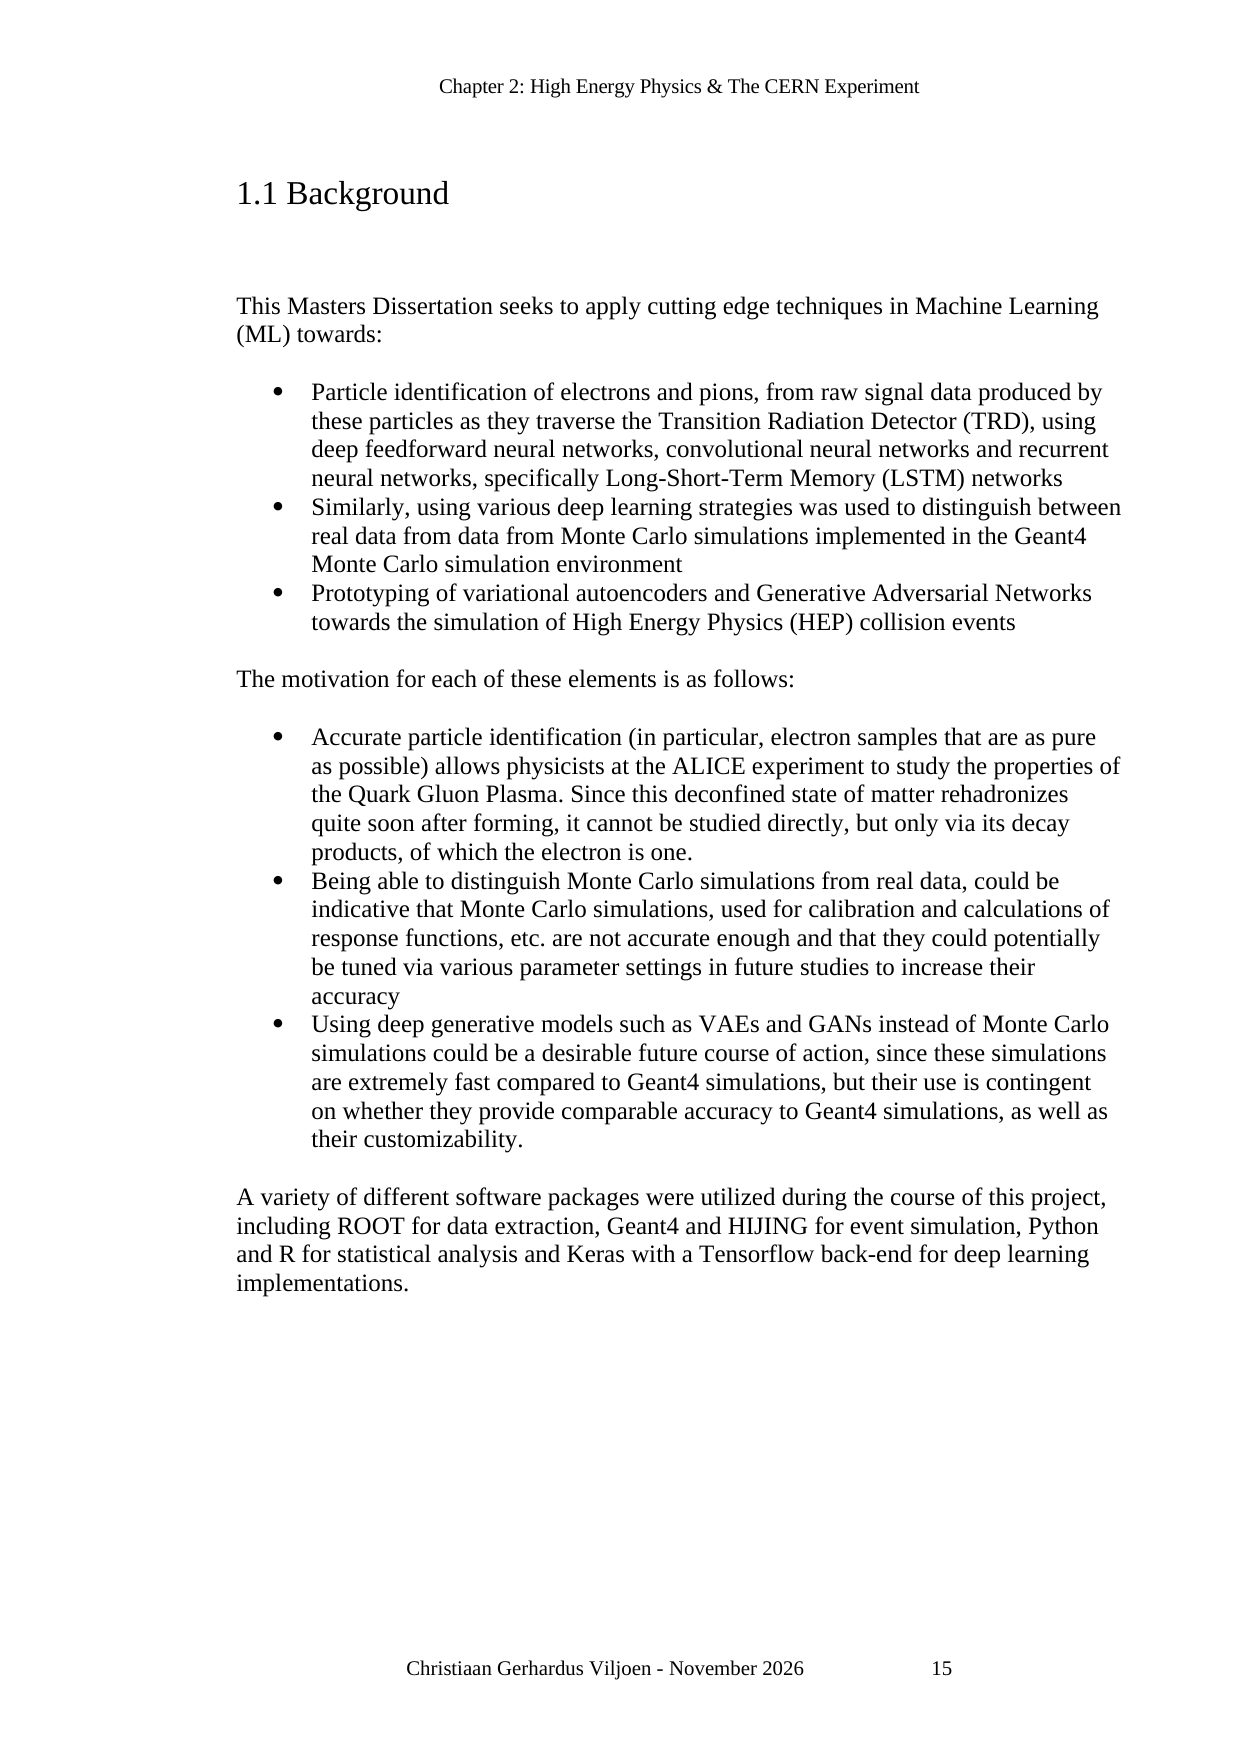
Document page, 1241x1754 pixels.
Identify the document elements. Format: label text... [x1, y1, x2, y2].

list Accurate particle identification (in particular, electron samples that are as pure as possible) allows physicists at the ALICE experiment to study the properties of the Quark Gluon Plasma. Since this deconfined state of matter rehadronizes quite soon after forming, it cannot be studied directly, but only via its decay products, of which the electron is one. [274, 722, 1122, 866]
list Using deep generative models such as VAEs and GANs instead of Monte Carlo simulations could be a desirable future course of action, since these simulations are extremely fast compared to Geant4 simulations, but their use is contingent on whether they provide comparable accuracy to Geant4 simulations, as well as their customizability. [274, 1009, 1122, 1153]
text A variety of different software packages were utilized during the course of this project, including ROOT for data extraction, Geant4 and HIJING for event simulation, Python and R for statistical analysis and Keras with a Tensorflow back-end for deep learning implementations. [236, 1182, 1122, 1297]
list Being able to distinguish Monte Carlo simulations from real data, could be indicative that Monte Carlo simulations, used for calibration and calculations of response functions, etc. are not accurate enough and that they could potentially be tuned via various parameter settings in future studies to increase their accuracy [274, 866, 1122, 1009]
text This Masters Dissertation seeks to apply cutting edge techniques in Machine Learning (ML) towards: [236, 291, 1122, 348]
list Prototyping of variational autoencoders and Generative Adversarial Networks towards the simulation of High Energy Physics (HEP) collision events [274, 578, 1122, 636]
text The motivation for each of these elements is as follows: [236, 664, 1122, 693]
list Particle identification of electrons and pions, from raw signal data produced by these particles as they traverse the Transition Radiation Detector (TRD), using deep feedforward neural networks, convolutional neural networks and recurrent neural networks, specifically Long-Short-Term Memory (LSTM) networks [274, 377, 1122, 492]
subtitle Background [236, 173, 1122, 211]
list Similarly, using various deep learning strategies was used to distinguish between real data from data from Monte Carlo simulations implemented in the Geant4 Monte Carlo simulation environment [274, 492, 1122, 578]
